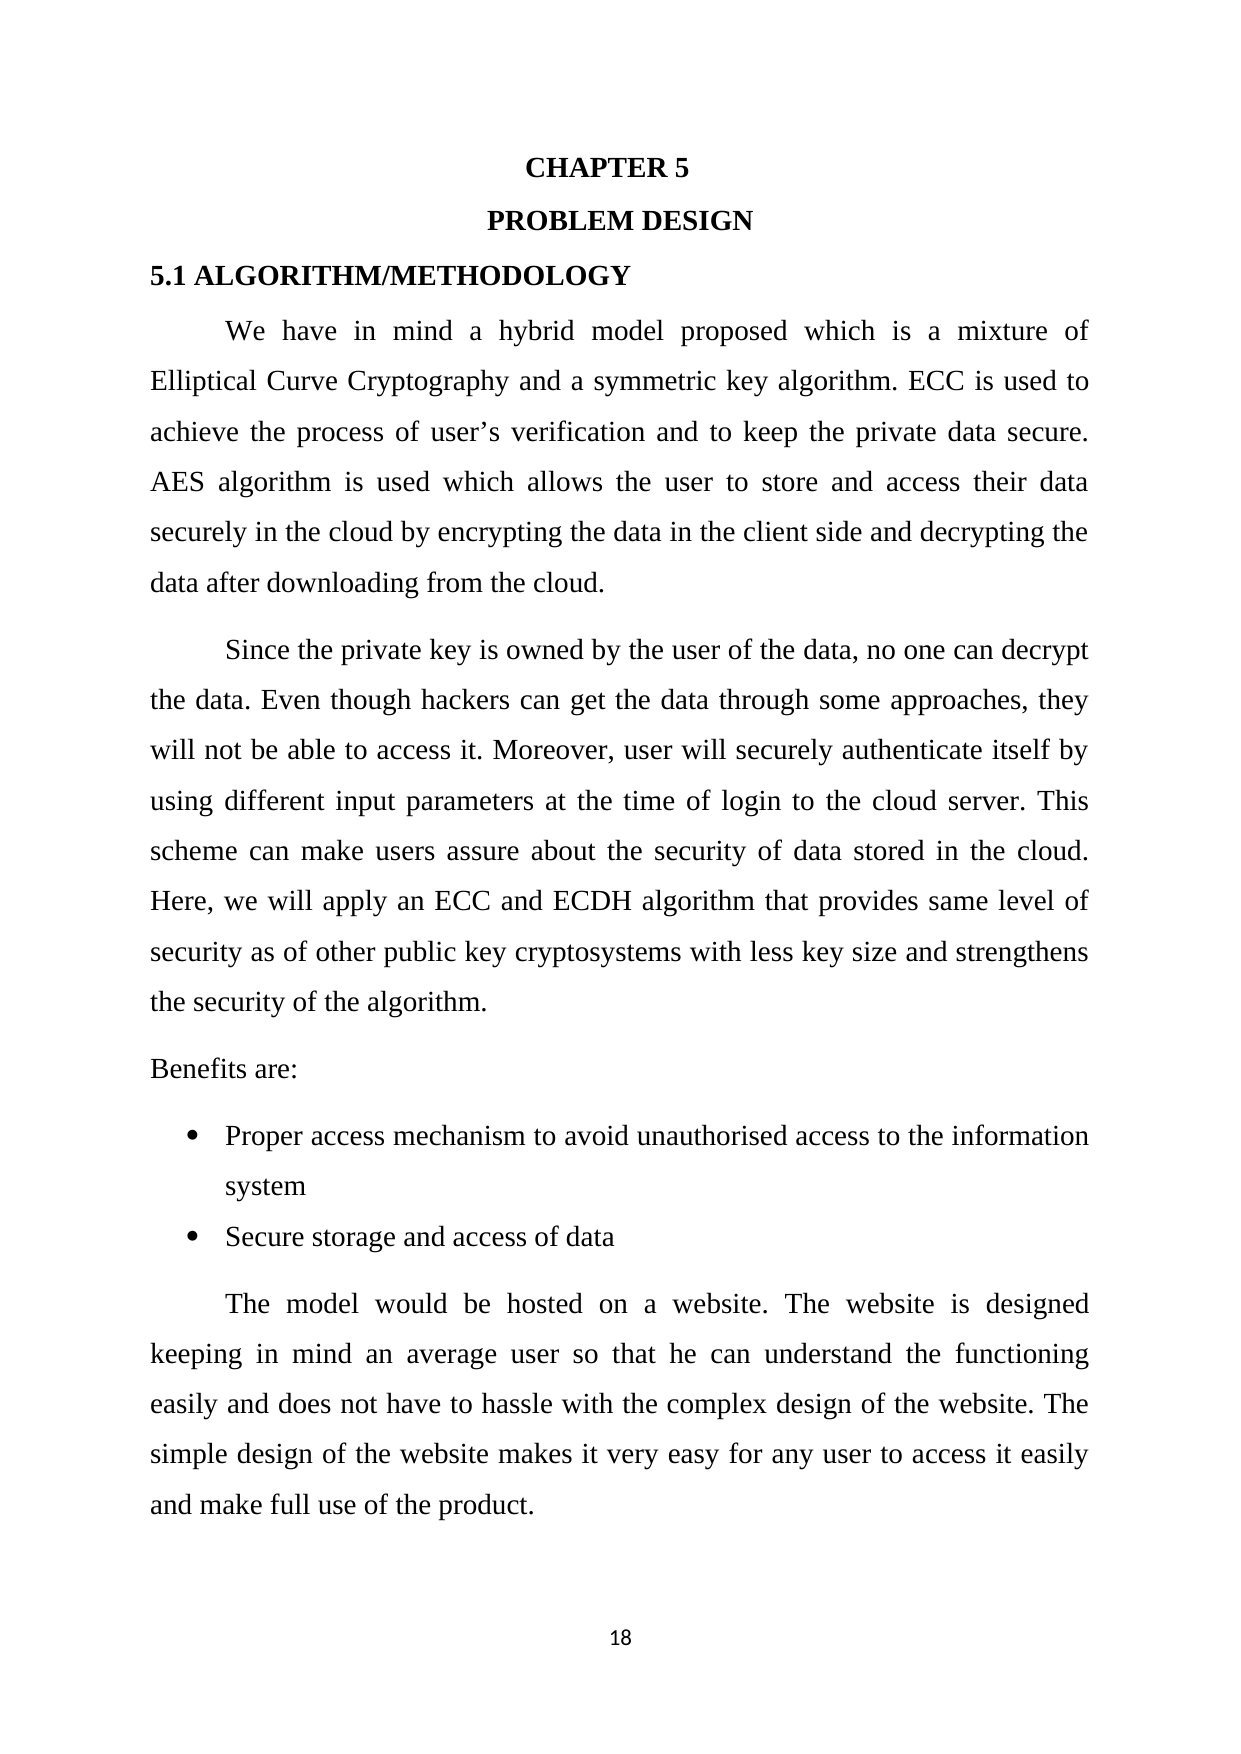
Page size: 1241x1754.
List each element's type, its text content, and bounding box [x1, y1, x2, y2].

text 5.1 ALGORITHM/METHODOLOGY [150, 258, 1090, 292]
text The model would be hosted on a website. The website is designed keeping in mind an average user so that he can understand the functioning easily and does not have to hassle with the complex design of the website. The simple design of the website makes it very easy for any user to access it easily and make full use of the product. [150, 1286, 1090, 1521]
text PROBLEM DESIGN [150, 203, 1090, 236]
text Benefits are: [150, 1051, 1090, 1084]
text Since the private key is owned by the user of the data, no one can decrypt the data. Even though hackers can get the data through some approaches, they will not be able to access it. Moreover, user will securely authenticate itself by using different input parameters at the time of login to the cloud server. This scheme can make users assure about the security of data stored in the cloud. Here, we will apply an ECC and ECDH algorithm that provides same level of security as of other public key cryptosystems with less key size and strengthens the security of the algorithm. [150, 632, 1090, 1017]
list Secure storage and access of data [187, 1219, 1090, 1252]
text CHAPTER 5 [450, 150, 1090, 183]
text We have in mind a hybrid model proposed which is a mixture of Elliptical Curve Cryptography and a symmetric key algorithm. ECC is used to achieve the process of user’s verification and to keep the private data secure. AES algorithm is used which allows the user to store and access their data securely in the cloud by encrypting the data in the client side and decrypting the data after downloading from the cloud. [150, 313, 1090, 598]
list Proper access mechanism to avoid unauthorised access to the information system [187, 1118, 1090, 1202]
